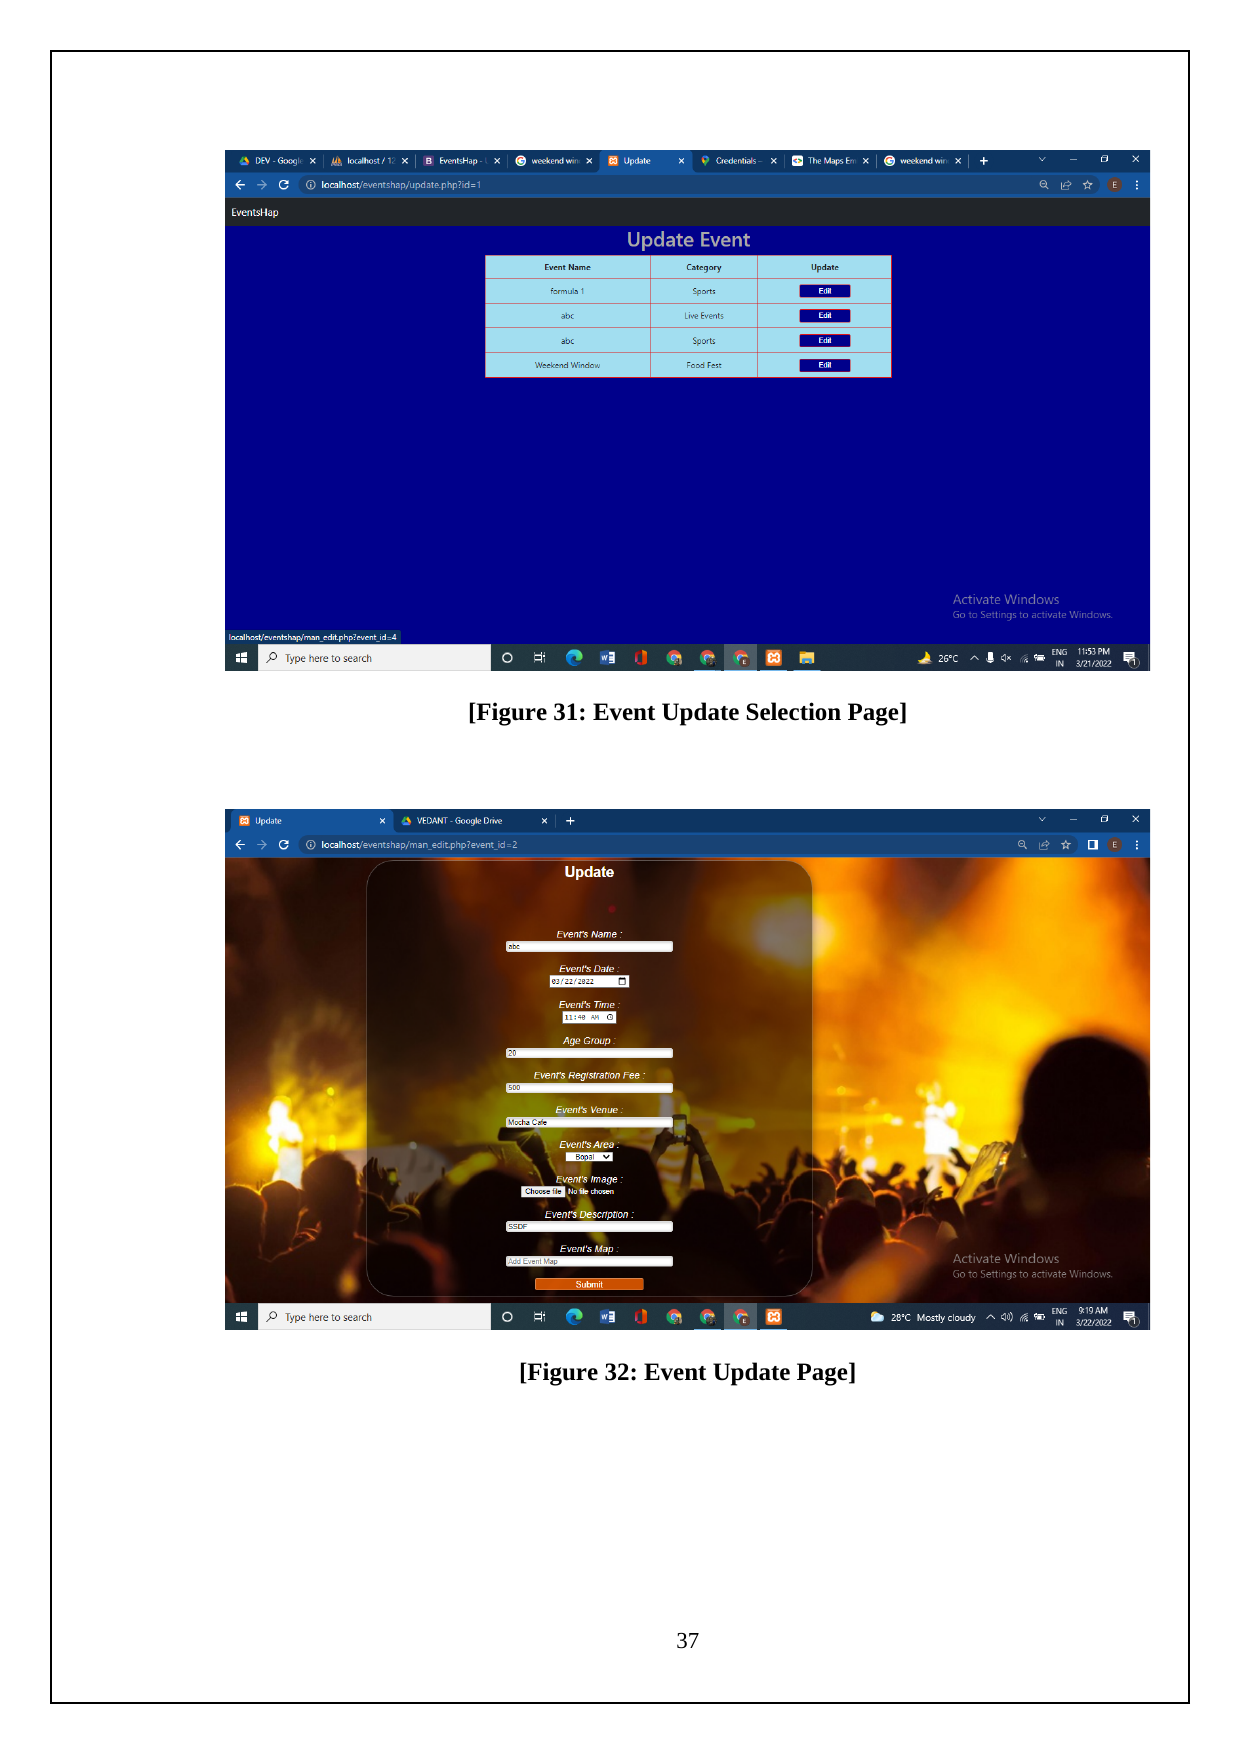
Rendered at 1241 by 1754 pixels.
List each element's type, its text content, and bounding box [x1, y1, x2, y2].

text [Figure 31: Event Update Selection Page] [225, 697, 1150, 726]
picture [225, 809, 1151, 1330]
text [Figure 32: Event Update Page] [225, 1357, 1150, 1386]
picture [225, 150, 1151, 671]
